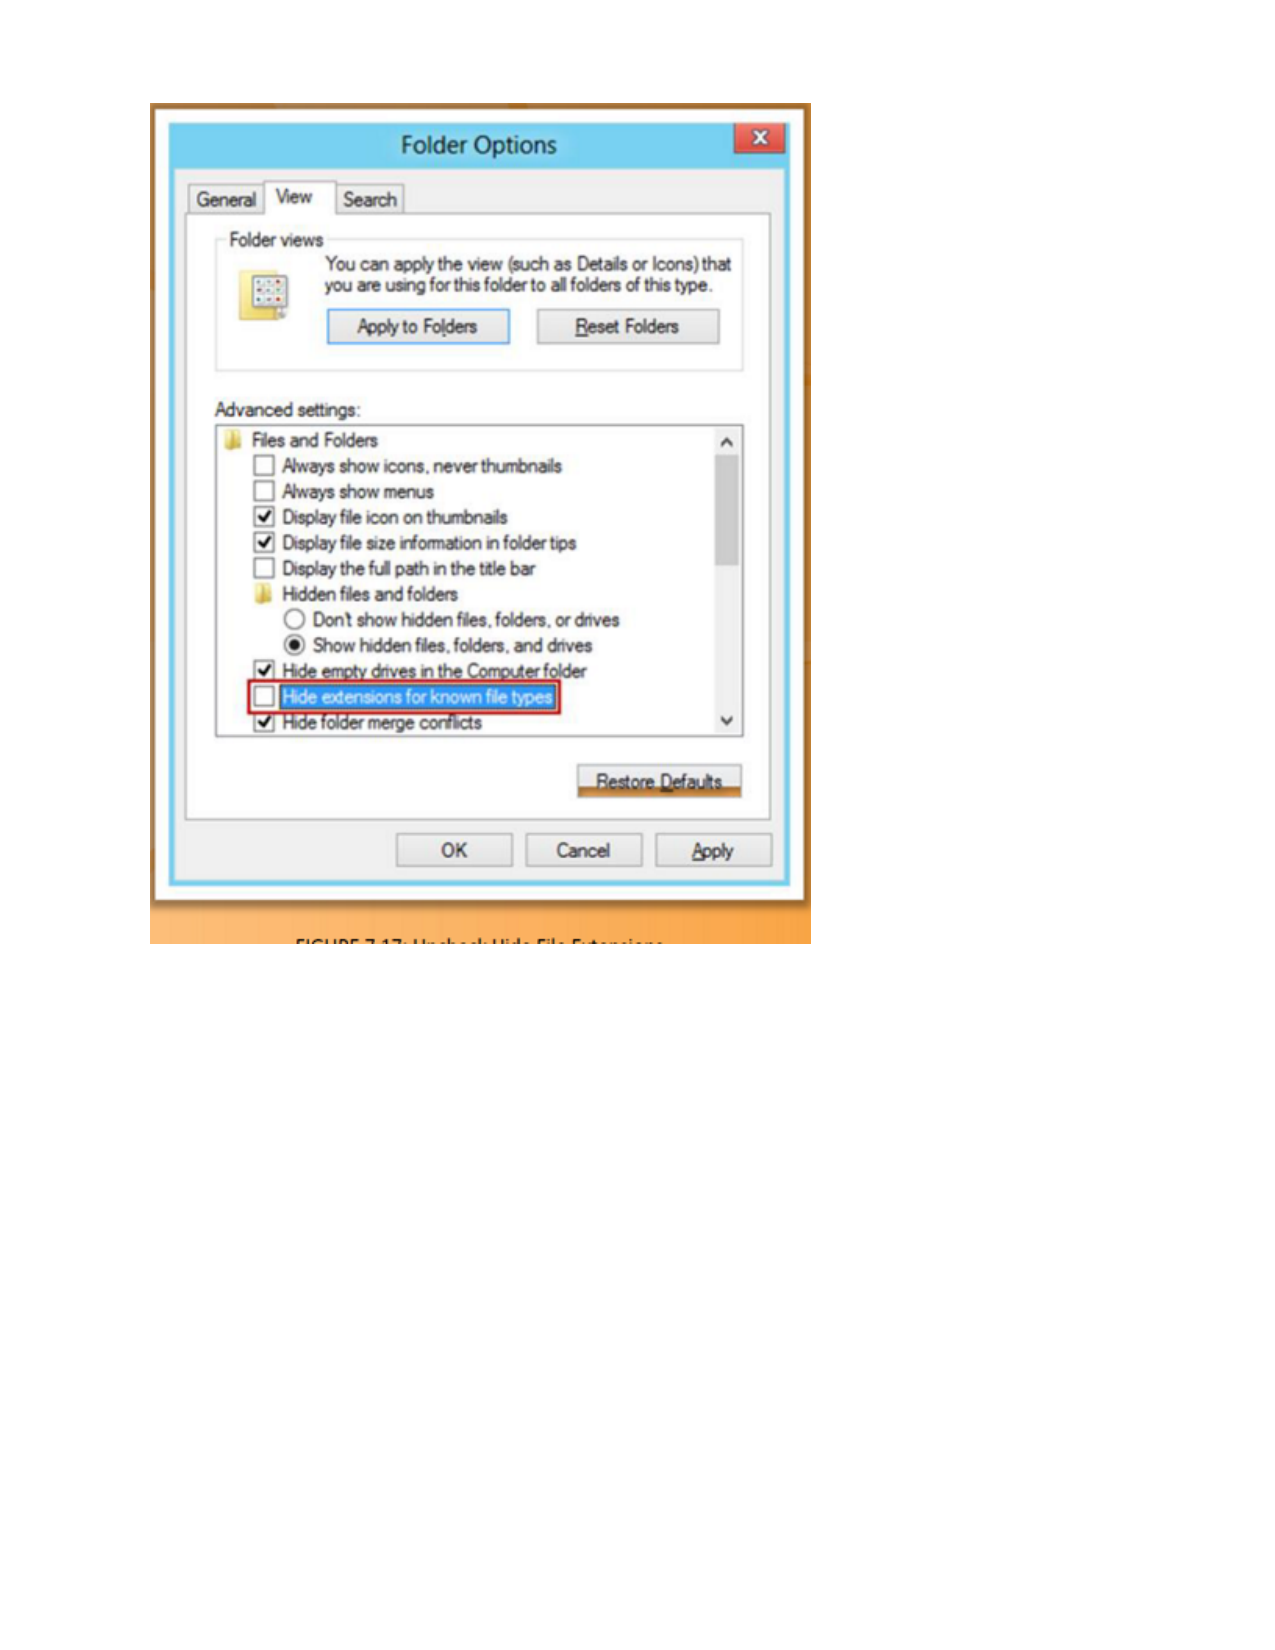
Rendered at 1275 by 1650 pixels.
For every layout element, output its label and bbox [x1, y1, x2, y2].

picture [150, 103, 811, 944]
